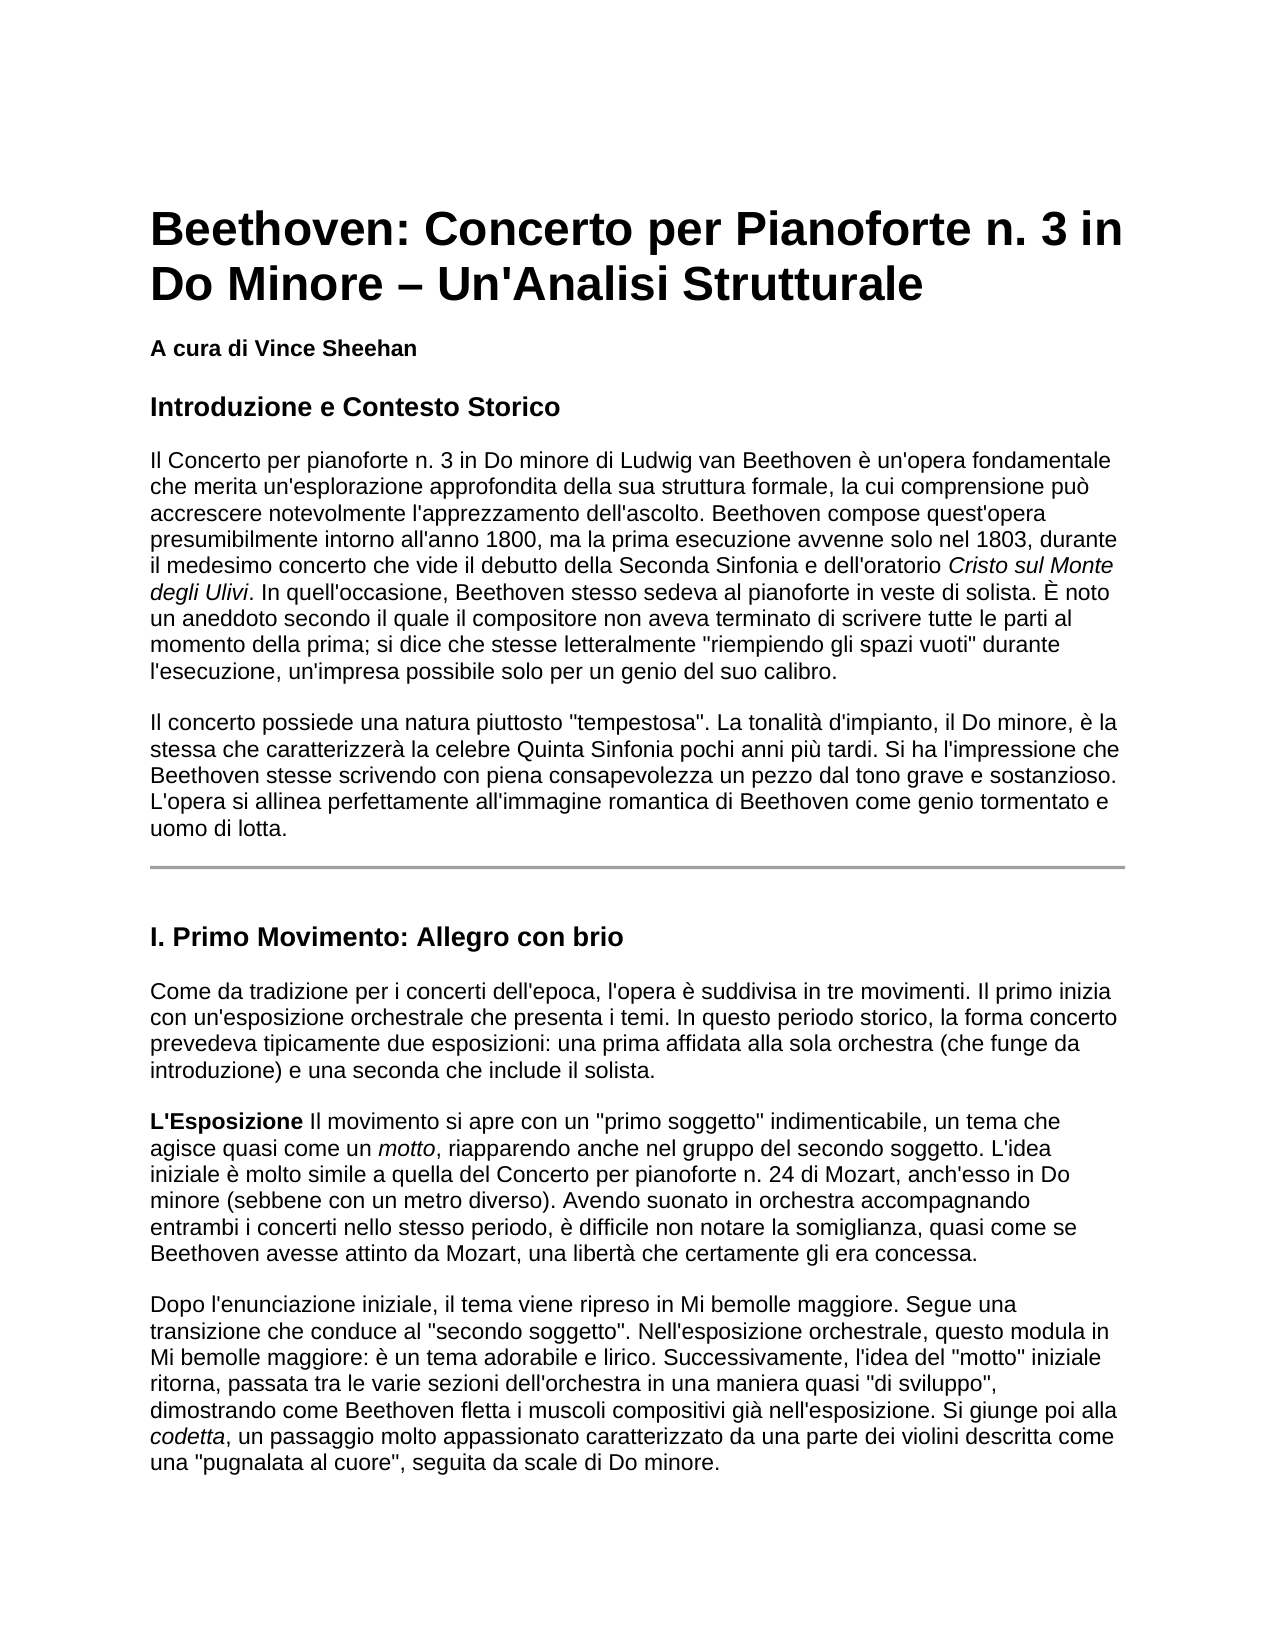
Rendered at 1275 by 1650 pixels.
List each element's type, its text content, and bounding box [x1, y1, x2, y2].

text Come da tradizione per i concerti dell'epoca, l'opera è suddivisa in tre movimenti. Il primo inizia con un'esposizione orchestrale che presenta i temi. In questo periodo storico, la forma concerto prevedeva tipicamente due esposizioni: una prima affidata alla sola orchestra (che funge da introduzione) e una seconda che include il solista. [150, 978, 1125, 1083]
text Il Concerto per pianoforte n. 3 in Do minore di Ludwig van Beethoven è un'opera fondamentale che merita un'esplorazione approfondita della sua struttura formale, la cui comprensione può accrescere notevolmente l'apprezzamento dell'ascolto. Beethoven compose quest'opera presumibilmente intorno all'anno 1800, ma la prima esecuzione avvenne solo nel 1803, durante il medesimo concerto che vide il debutto della Seconda Sinfonia e dell'oratorio Cristo sul Monte degli Ulivi. In quell'occasione, Beethoven stesso sedeva al pianoforte in veste di solista. È noto un aneddoto secondo il quale il compositore non aveva terminato di scrivere tutte le parti al momento della prima; si dice che stesse letteralmente "riempiendo gli spazi vuoti" durante l'esecuzione, un'impresa possibile solo per un genio del suo calibro. [150, 447, 1125, 684]
text L'Esposizione Il movimento si apre con un "primo soggetto" indimenticabile, un tema che agisce quasi come un motto, riapparendo anche nel gruppo del secondo soggetto. L'idea iniziale è molto simile a quella del Concerto per pianoforte n. 24 di Mozart, anch'esso in Do minore (sebbene con un metro diverso). Avendo suonato in orchestra accompagnando entrambi i concerti nello stesso periodo, è difficile non notare la somiglianza, quasi come se Beethoven avesse attinto da Mozart, una libertà che certamente gli era concessa. [150, 1108, 1125, 1266]
text Dopo l'enunciazione iniziale, il tema viene ripreso in Mi bemolle maggiore. Segue una transizione che conduce al "secondo soggetto". Nell'esposizione orchestrale, questo modula in Mi bemolle maggiore: è un tema adorabile e lirico. Successivamente, l'idea del "motto" iniziale ritorna, passata tra le varie sezioni dell'orchestra in una maniera quasi "di sviluppo", dimostrando come Beethoven fletta i muscoli compositivi già nell'esposizione. Si giunge poi alla codetta, un passaggio molto appassionato caratterizzato da una parte dei violini descritta come una "pugnalata al cuore", seguita da scale di Do minore. [150, 1291, 1125, 1476]
subtitle Beethoven: Concerto per Pianoforte n. 3 in Do Minore – Un'Analisi Strutturale [150, 200, 1125, 310]
text Il concerto possiede una natura piuttosto "tempestosa". La tonalità d'impianto, il Do minore, è la stessa che caratterizzerà la celebre Quinta Sinfonia pochi anni più tardi. Si ha l'impressione che Beethoven stesse scrivendo con piena consapevolezza un pezzo dal tono grave e sostanzioso. L'opera si allinea perfettamente all'immagine romantica di Beethoven come genio tormentato e uomo di lotta. [150, 709, 1125, 841]
subtitle I. Primo Movimento: Allegro con brio [150, 921, 1125, 953]
subtitle Introduzione e Contesto Storico [150, 391, 1125, 422]
text A cura di Vince Sheehan [150, 335, 1125, 362]
